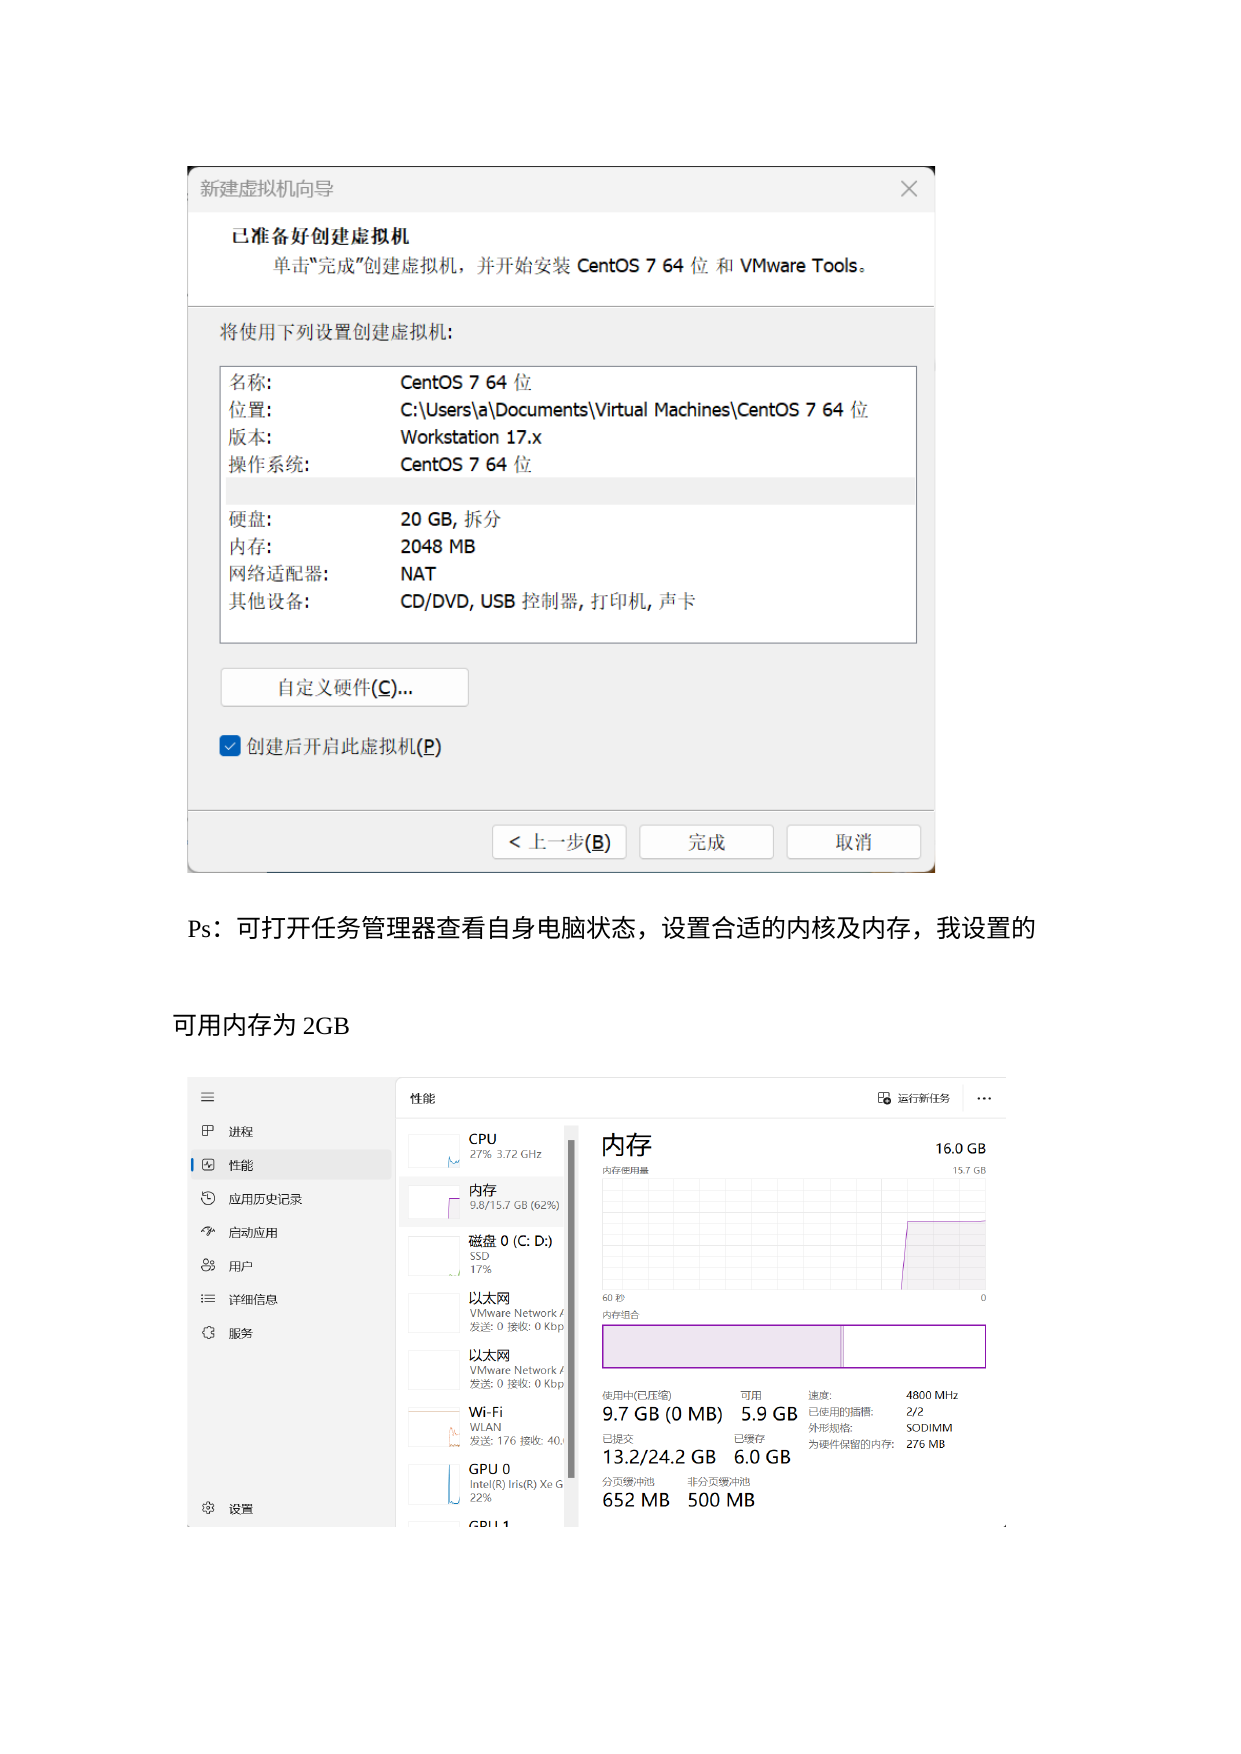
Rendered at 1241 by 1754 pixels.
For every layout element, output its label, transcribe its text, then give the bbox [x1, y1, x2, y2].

picture [187, 1077, 1006, 1527]
list Ps：可打开任务管理器查看自身电脑状态，设置合适的内核及内存，我设置的可用内存为2GB [173, 894, 1053, 1056]
picture [187, 166, 935, 873]
